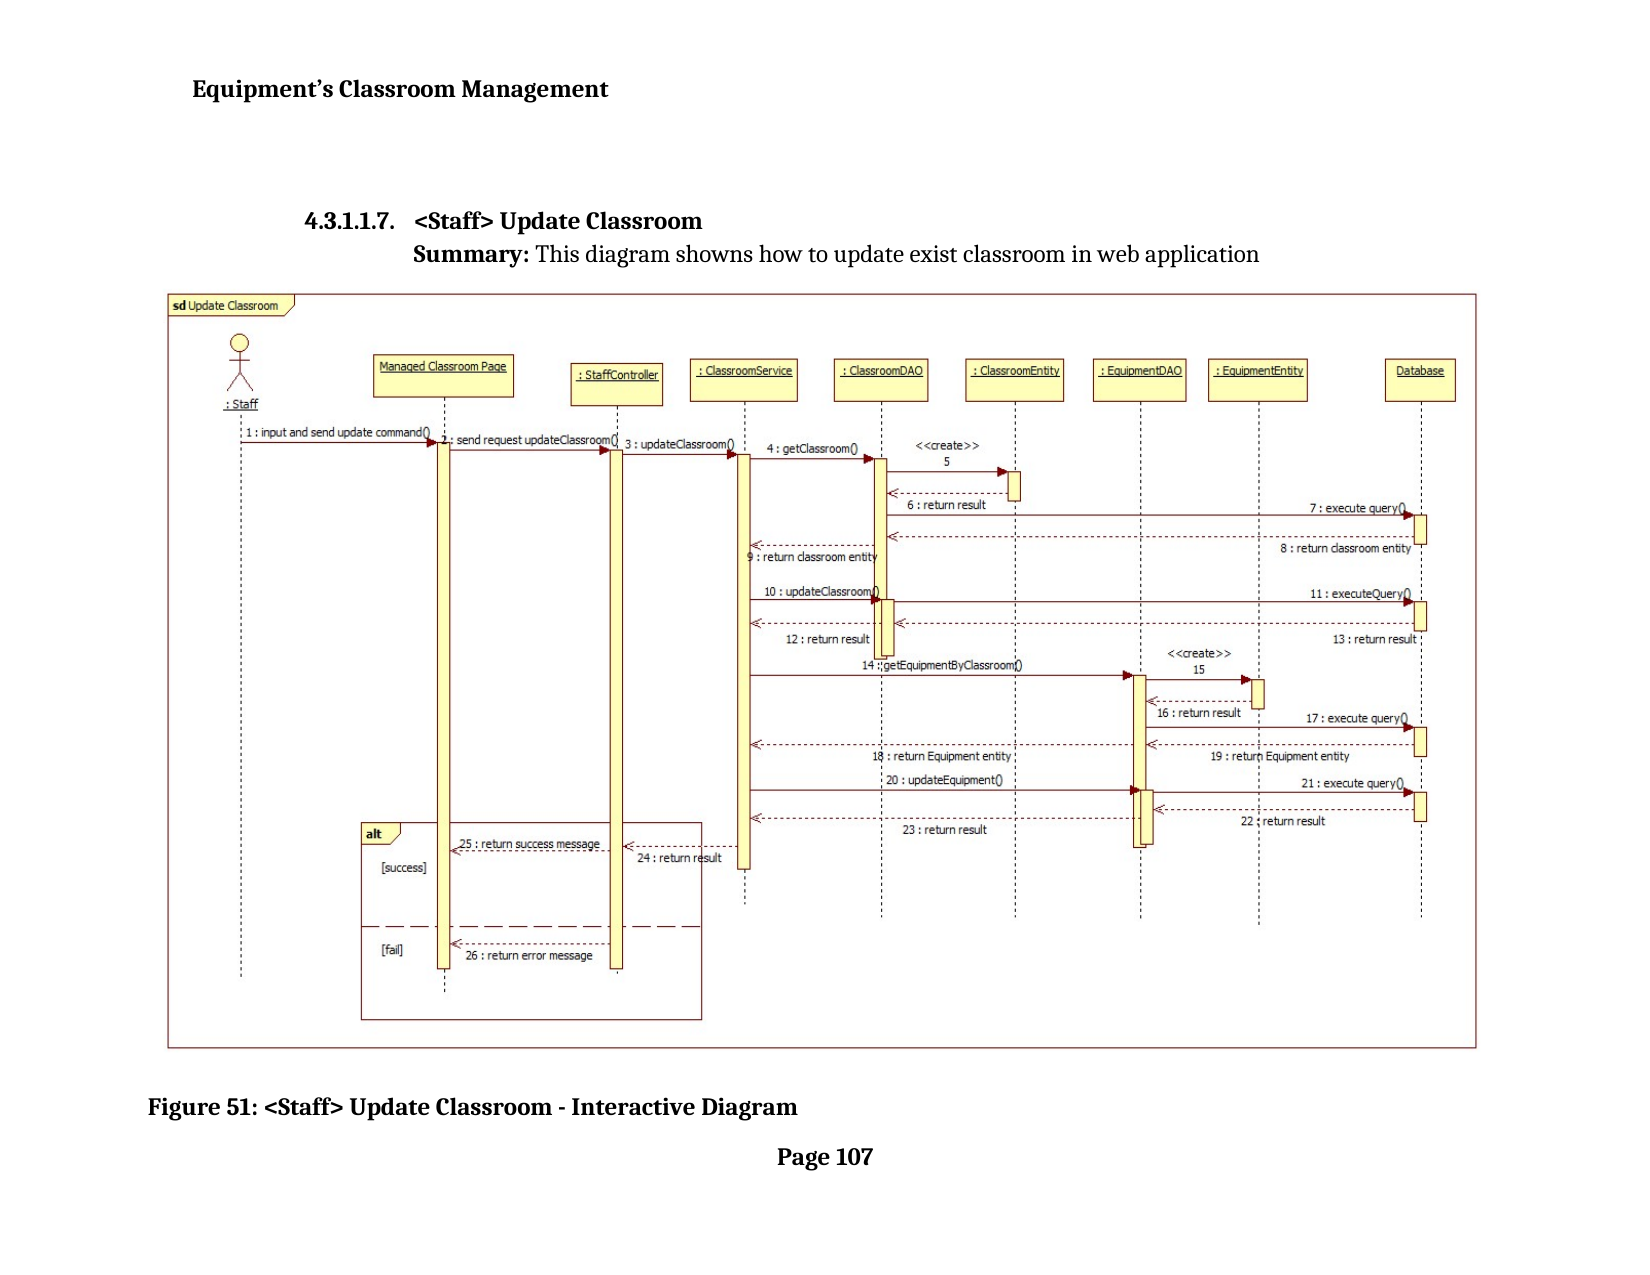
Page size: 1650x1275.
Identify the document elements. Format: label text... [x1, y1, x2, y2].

list Summary: This diagram showns how to update exist classroom in web application [413, 240, 1502, 268]
picture [147, 272, 1496, 1069]
list <Staff> Update Classroom [395, 207, 1502, 236]
